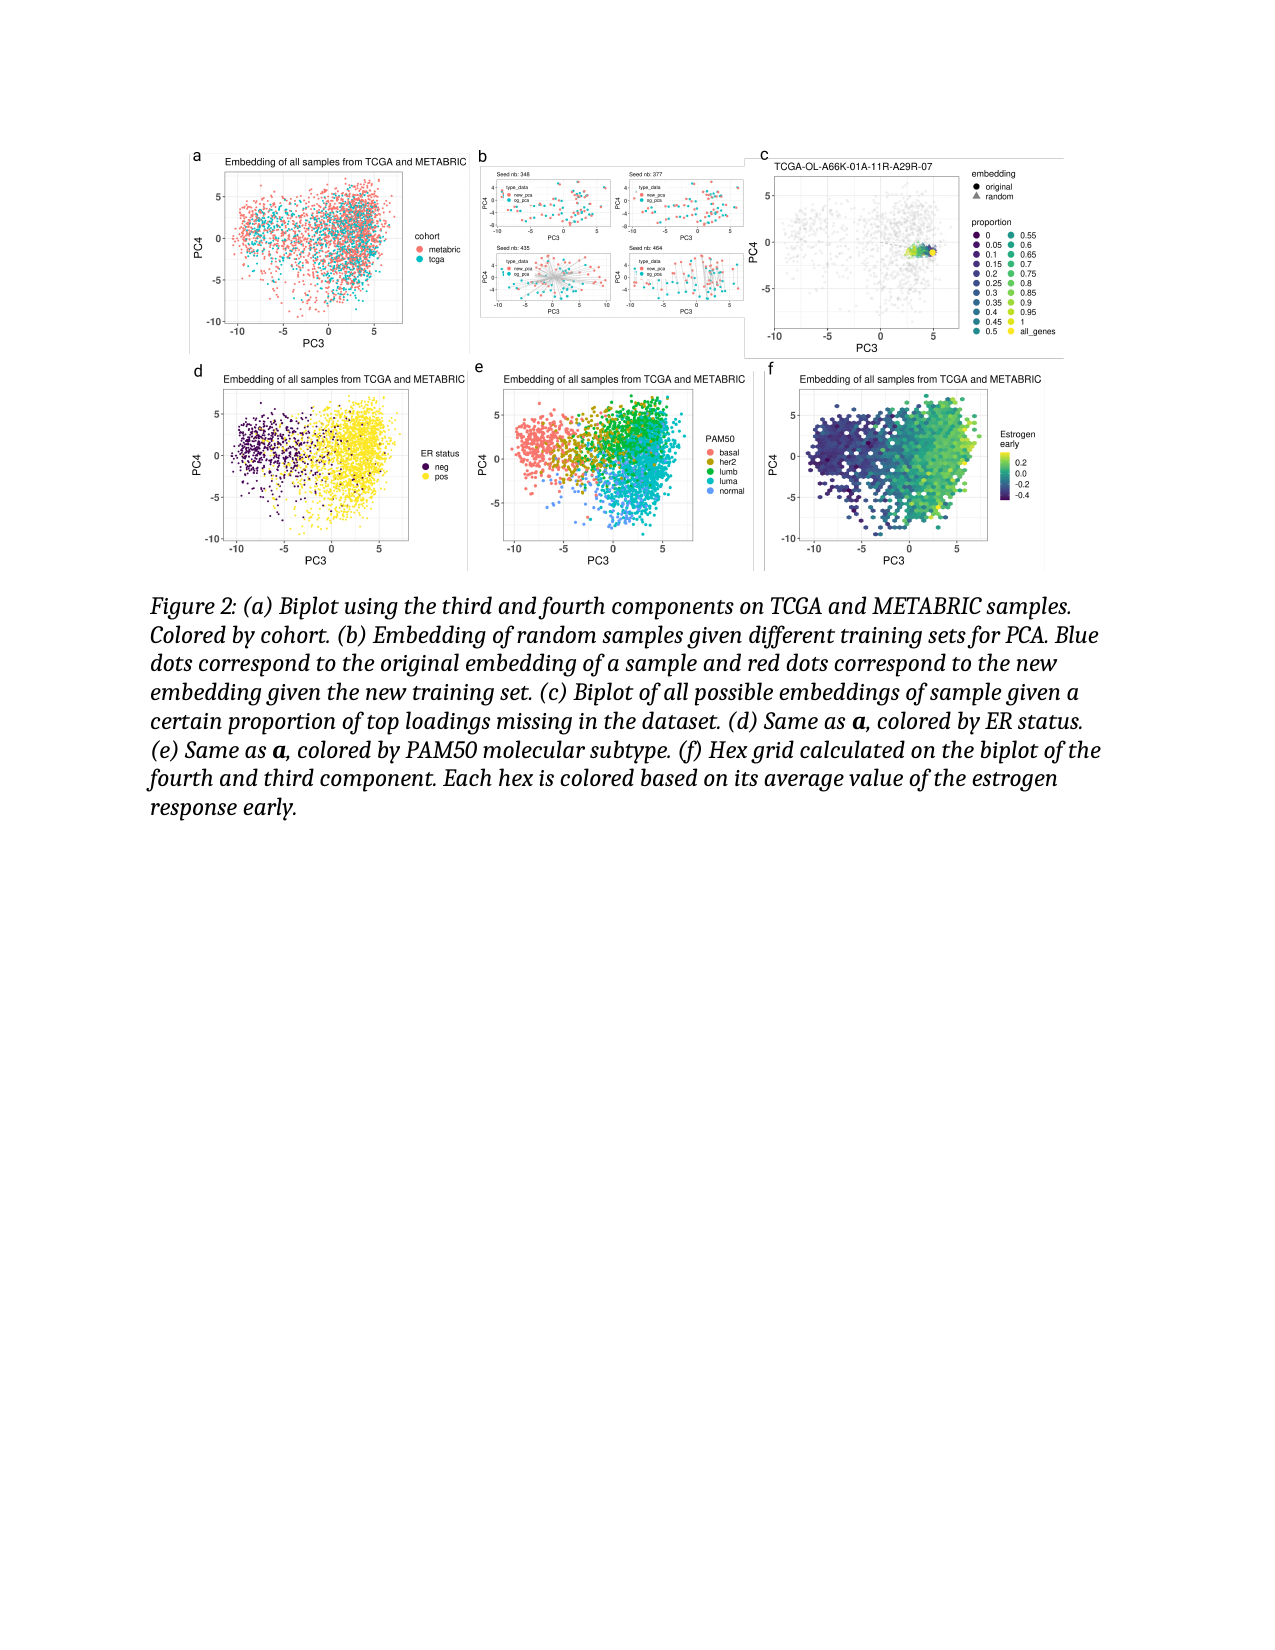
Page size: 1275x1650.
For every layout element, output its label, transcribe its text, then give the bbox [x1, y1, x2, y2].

table_header Figure 2: (a) Biplot using the third and fourth components on TCGA and METABRIC samples. Colored by cohort. (b) Embedding of random samples given different training sets for PCA. Blue dots correspond to the original embedding of a sample and red dots correspond to the new embedding given the new training set. (c) Biplot of all possible embeddings of sample given a certain proportion of top loadings missing in the dataset. (d) Same as a, colored by ER status. (e) Same as a, colored by PAM50 molecular subtype. (f) Hex grid calculated on the biplot of the fourth and third component. Each hex is colored based on its average value of the estrogen response early. [139, 150, 1114, 834]
picture [188, 150, 1064, 571]
